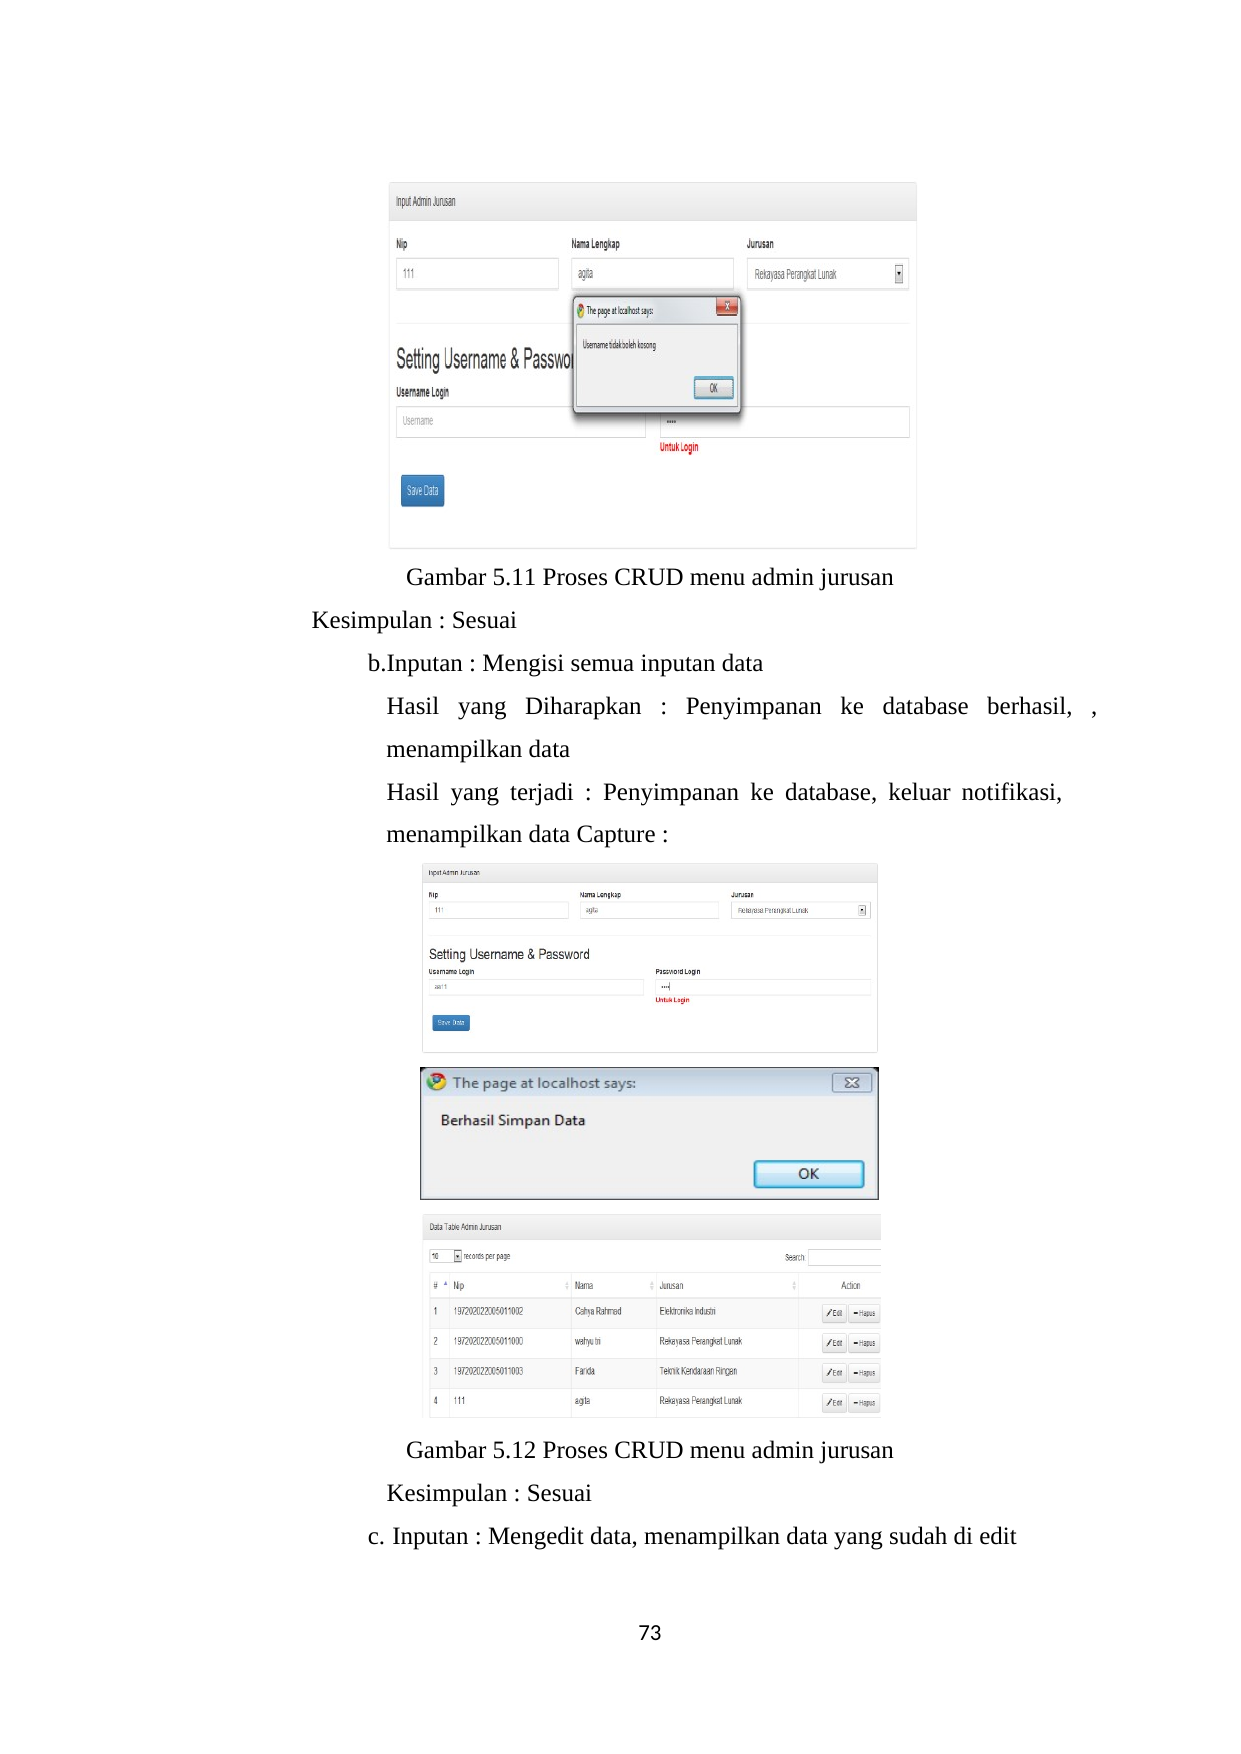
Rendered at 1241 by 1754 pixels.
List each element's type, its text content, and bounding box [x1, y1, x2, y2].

picture [420, 1067, 879, 1200]
text Hasil yang terjadi : Penyimpanan ke database, keluar notifikasi, menampilkan data Capture : [386, 777, 1063, 848]
text Gambar 5.11 Proses CRUD menu admin jurusan [406, 562, 1098, 591]
text Hasil yang Diharapkan : Penyimpanan ke database berhasil, , menampilkan data [386, 691, 1098, 763]
text Kesimpulan : Sesuai [311, 605, 1098, 634]
picture [386, 177, 918, 554]
picture [420, 861, 879, 1054]
text Kesimpulan : Sesuai [386, 1478, 1098, 1507]
picture [419, 1213, 881, 1418]
text c. Inputan : Mengedit data, menampilkan data yang sudah di edit [367, 1521, 1098, 1550]
text Gambar 5.12 Proses CRUD menu admin jurusan [406, 1435, 1098, 1463]
text b.Inputan : Mengisi semua inputan data [367, 648, 1098, 677]
